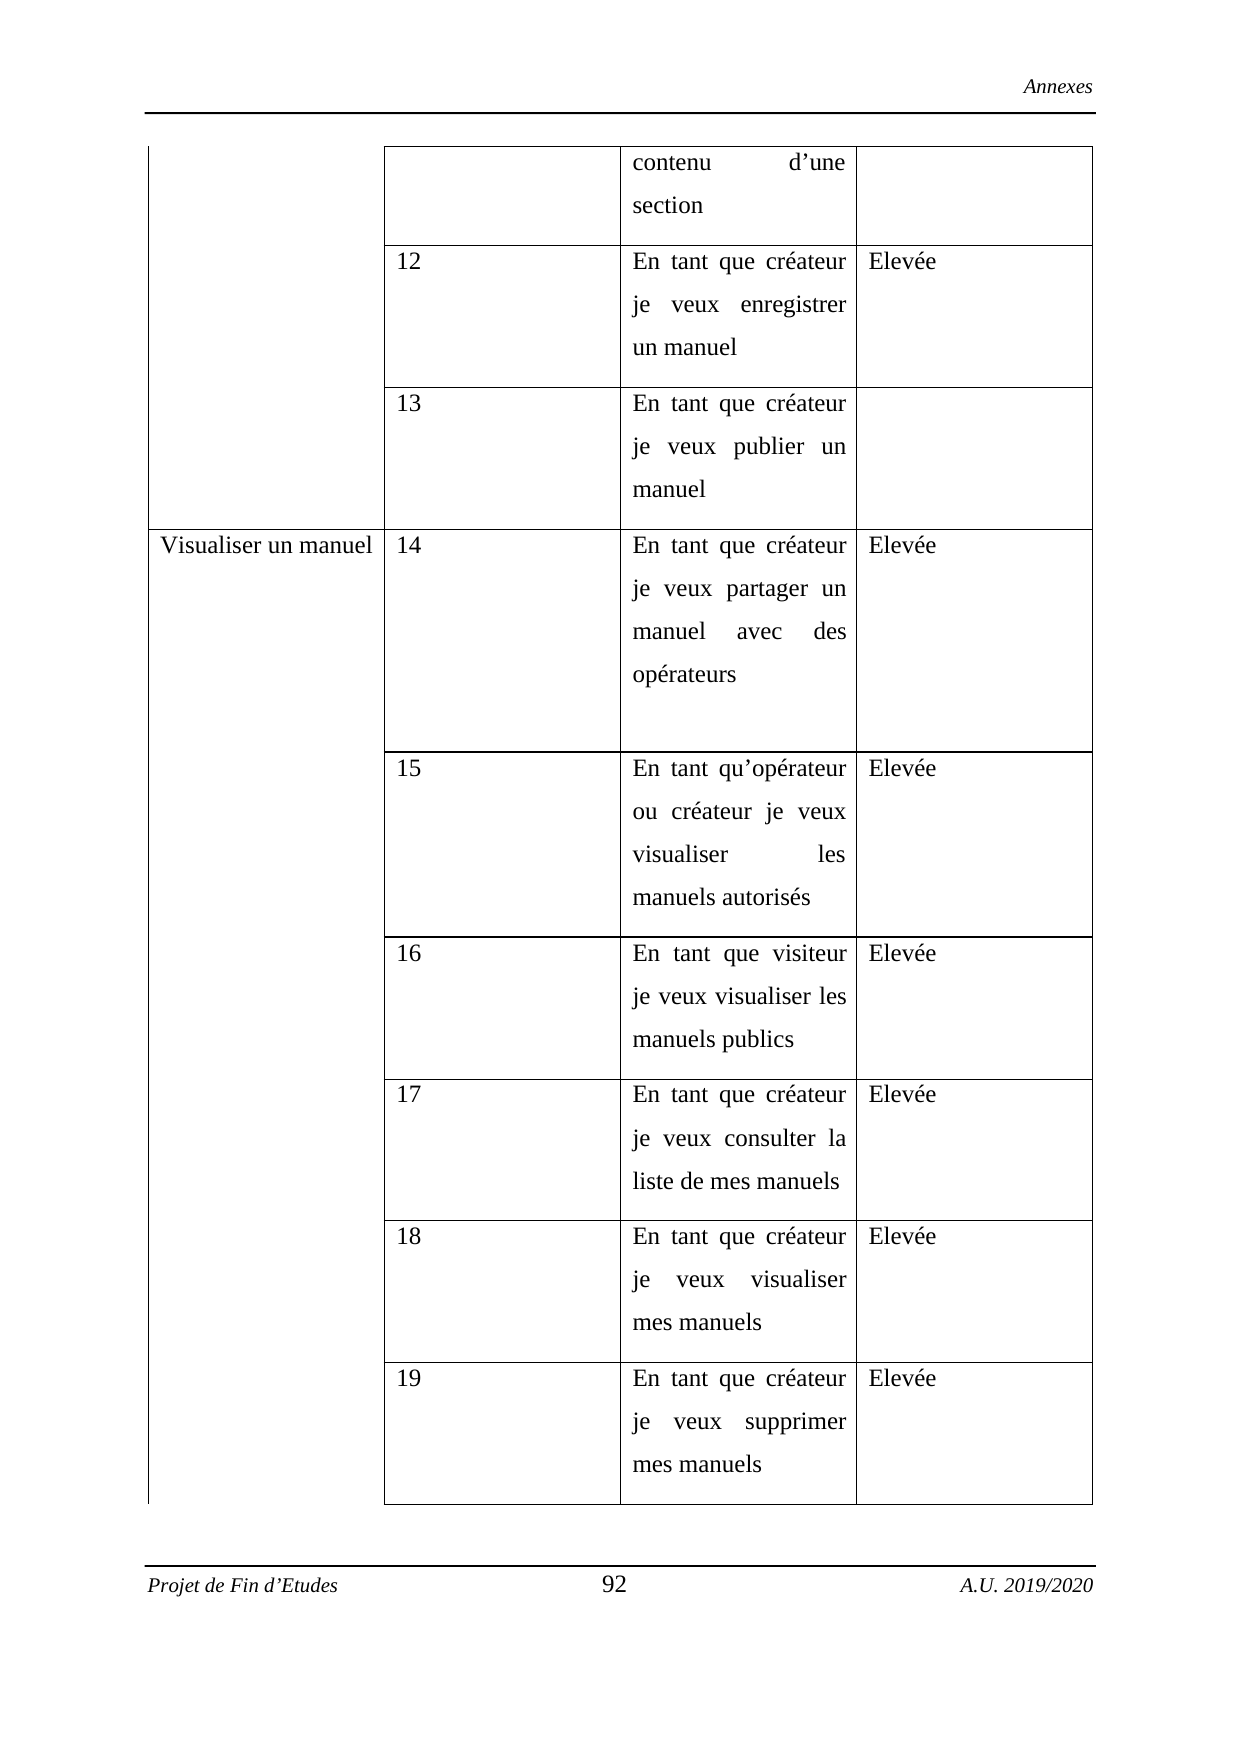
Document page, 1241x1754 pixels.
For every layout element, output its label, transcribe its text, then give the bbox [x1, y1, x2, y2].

table_cell En tant que créateur je veux supprimer mes manuels [621, 1363, 856, 1504]
table_cell En tant que créateur je veux visualiser mes manuels [621, 1221, 856, 1362]
table_cell Elevée [857, 938, 1092, 1078]
table_cell 17 [385, 1080, 620, 1220]
table_cell Elevée [857, 1363, 1092, 1504]
table_cell [857, 388, 1092, 529]
table_cell En tant que créateur je veux enregistrer un manuel [621, 246, 856, 387]
table_cell En tant que visiteur je veux visualiser les manuels publics [621, 938, 856, 1078]
table_cell 15 [385, 753, 620, 936]
table_cell Elevée [857, 530, 1092, 751]
table_header [857, 147, 1092, 245]
table_cell 14 [385, 530, 620, 751]
table_cell Elevée [857, 1080, 1092, 1220]
table_header contenu d’une section [621, 147, 856, 245]
table_cell Elevée [857, 1221, 1092, 1362]
table_cell Visualiser un manuel [149, 530, 384, 1504]
table_cell 18 [385, 1221, 620, 1362]
table_header [149, 146, 384, 529]
table_cell 16 [385, 938, 620, 1078]
table_cell En tant que créateur je veux consulter la liste de mes manuels [621, 1080, 856, 1220]
table_cell 12 [385, 246, 620, 387]
table_cell En tant que créateur je veux publier un manuel [621, 388, 856, 529]
table_cell En tant que créateur je veux partager un manuel avec des opérateurs [621, 530, 856, 751]
table_header [385, 147, 620, 245]
table_cell En tant qu’opérateur ou créateur je veux visualiser les manuels autorisés [621, 753, 856, 936]
table_cell Elevée [857, 246, 1092, 387]
table_cell 13 [385, 388, 620, 529]
table_cell 19 [385, 1363, 620, 1504]
table_cell Elevée [857, 753, 1092, 936]
